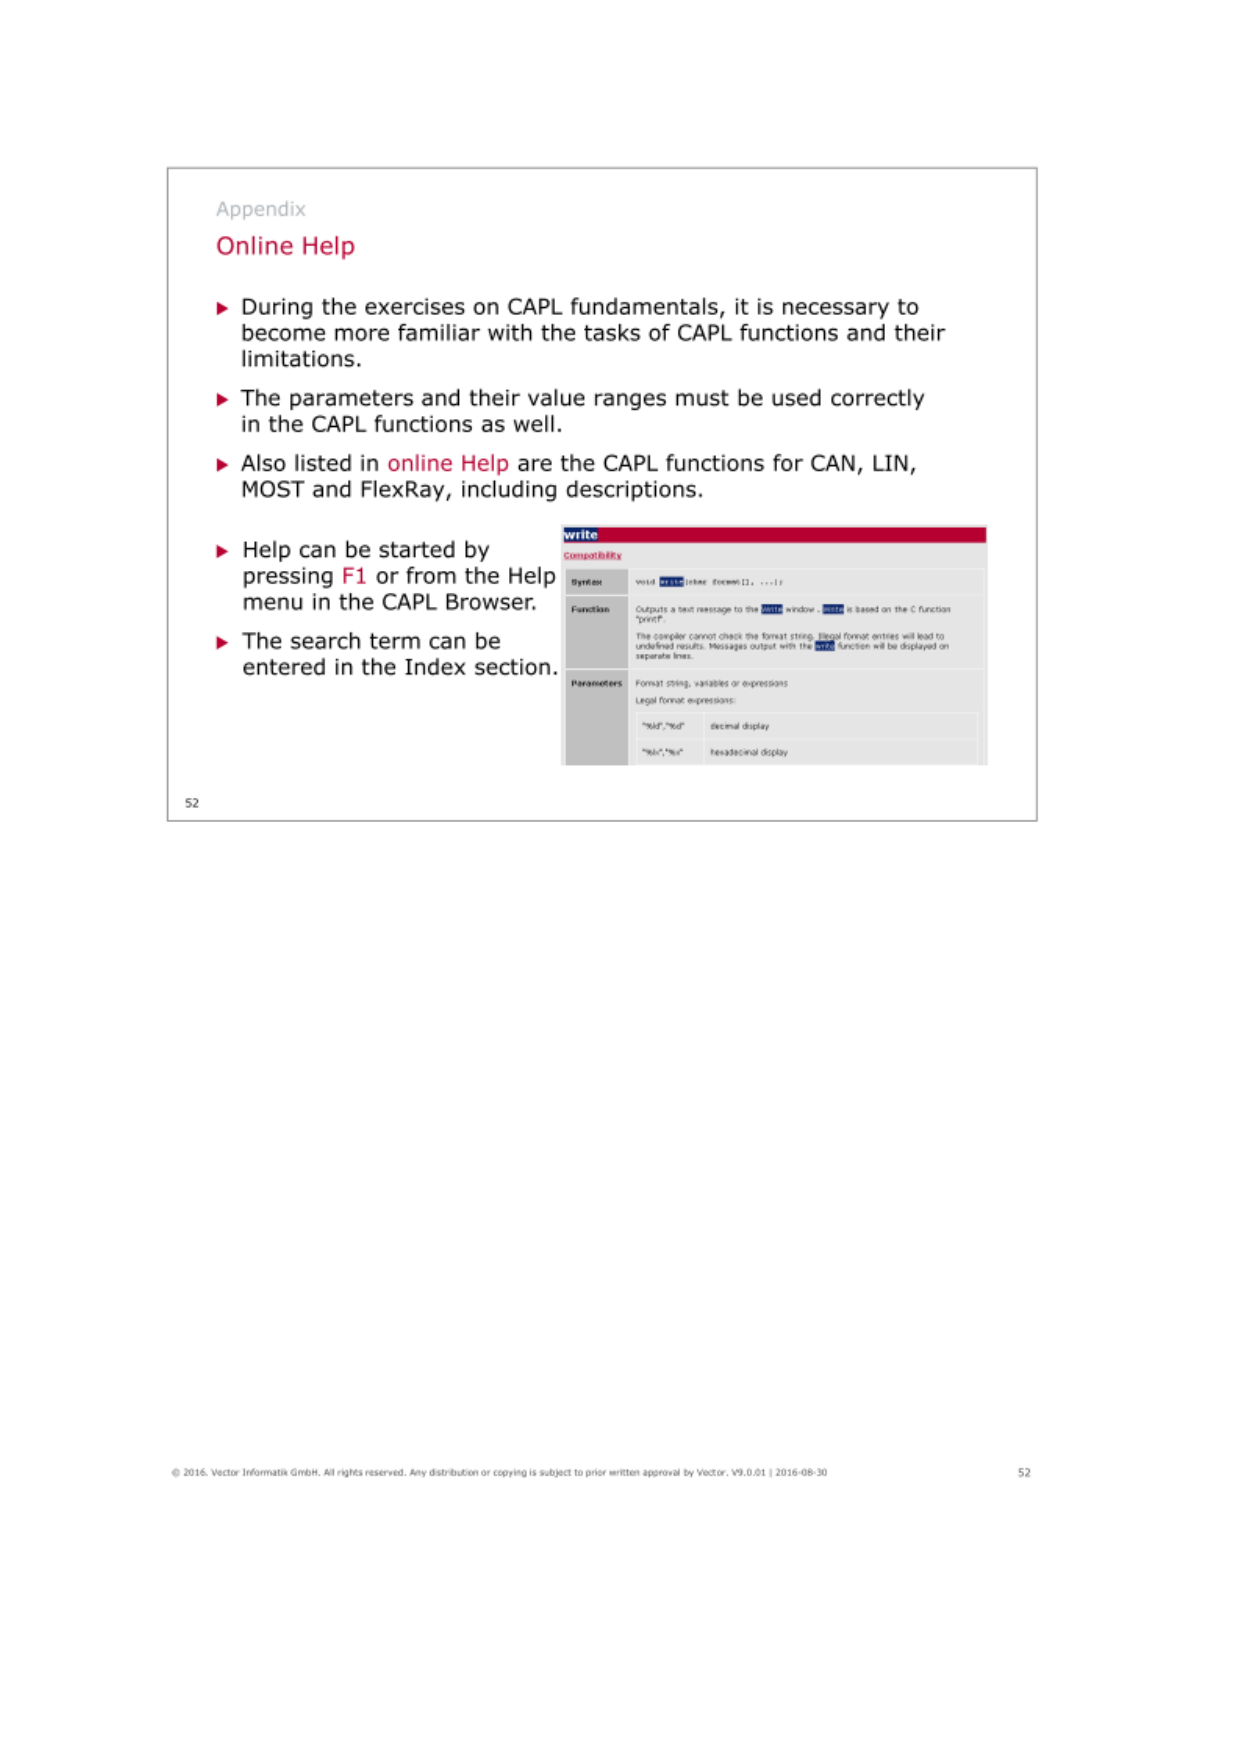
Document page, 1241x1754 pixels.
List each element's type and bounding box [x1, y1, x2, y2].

picture [150, 150, 1060, 1495]
